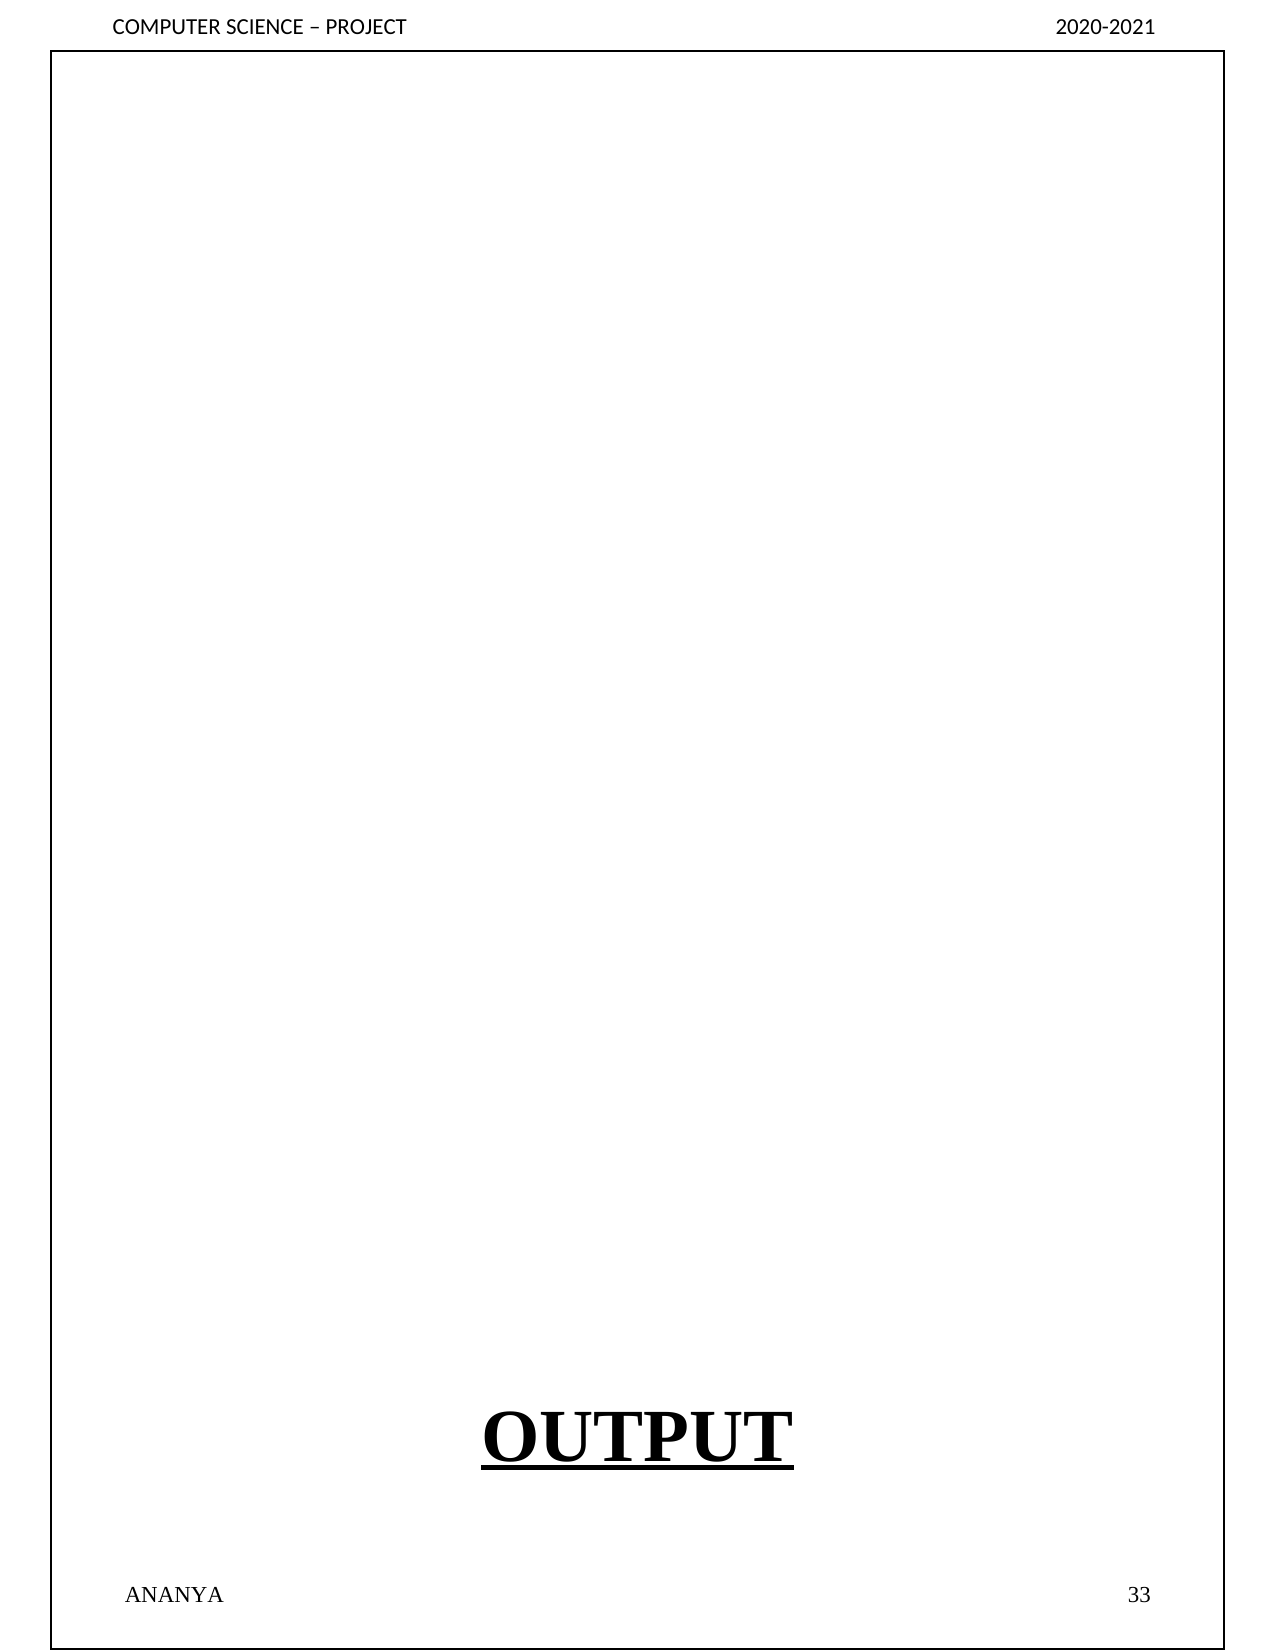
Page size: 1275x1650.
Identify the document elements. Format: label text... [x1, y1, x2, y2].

text OUTPUT [112, 1391, 1162, 1477]
